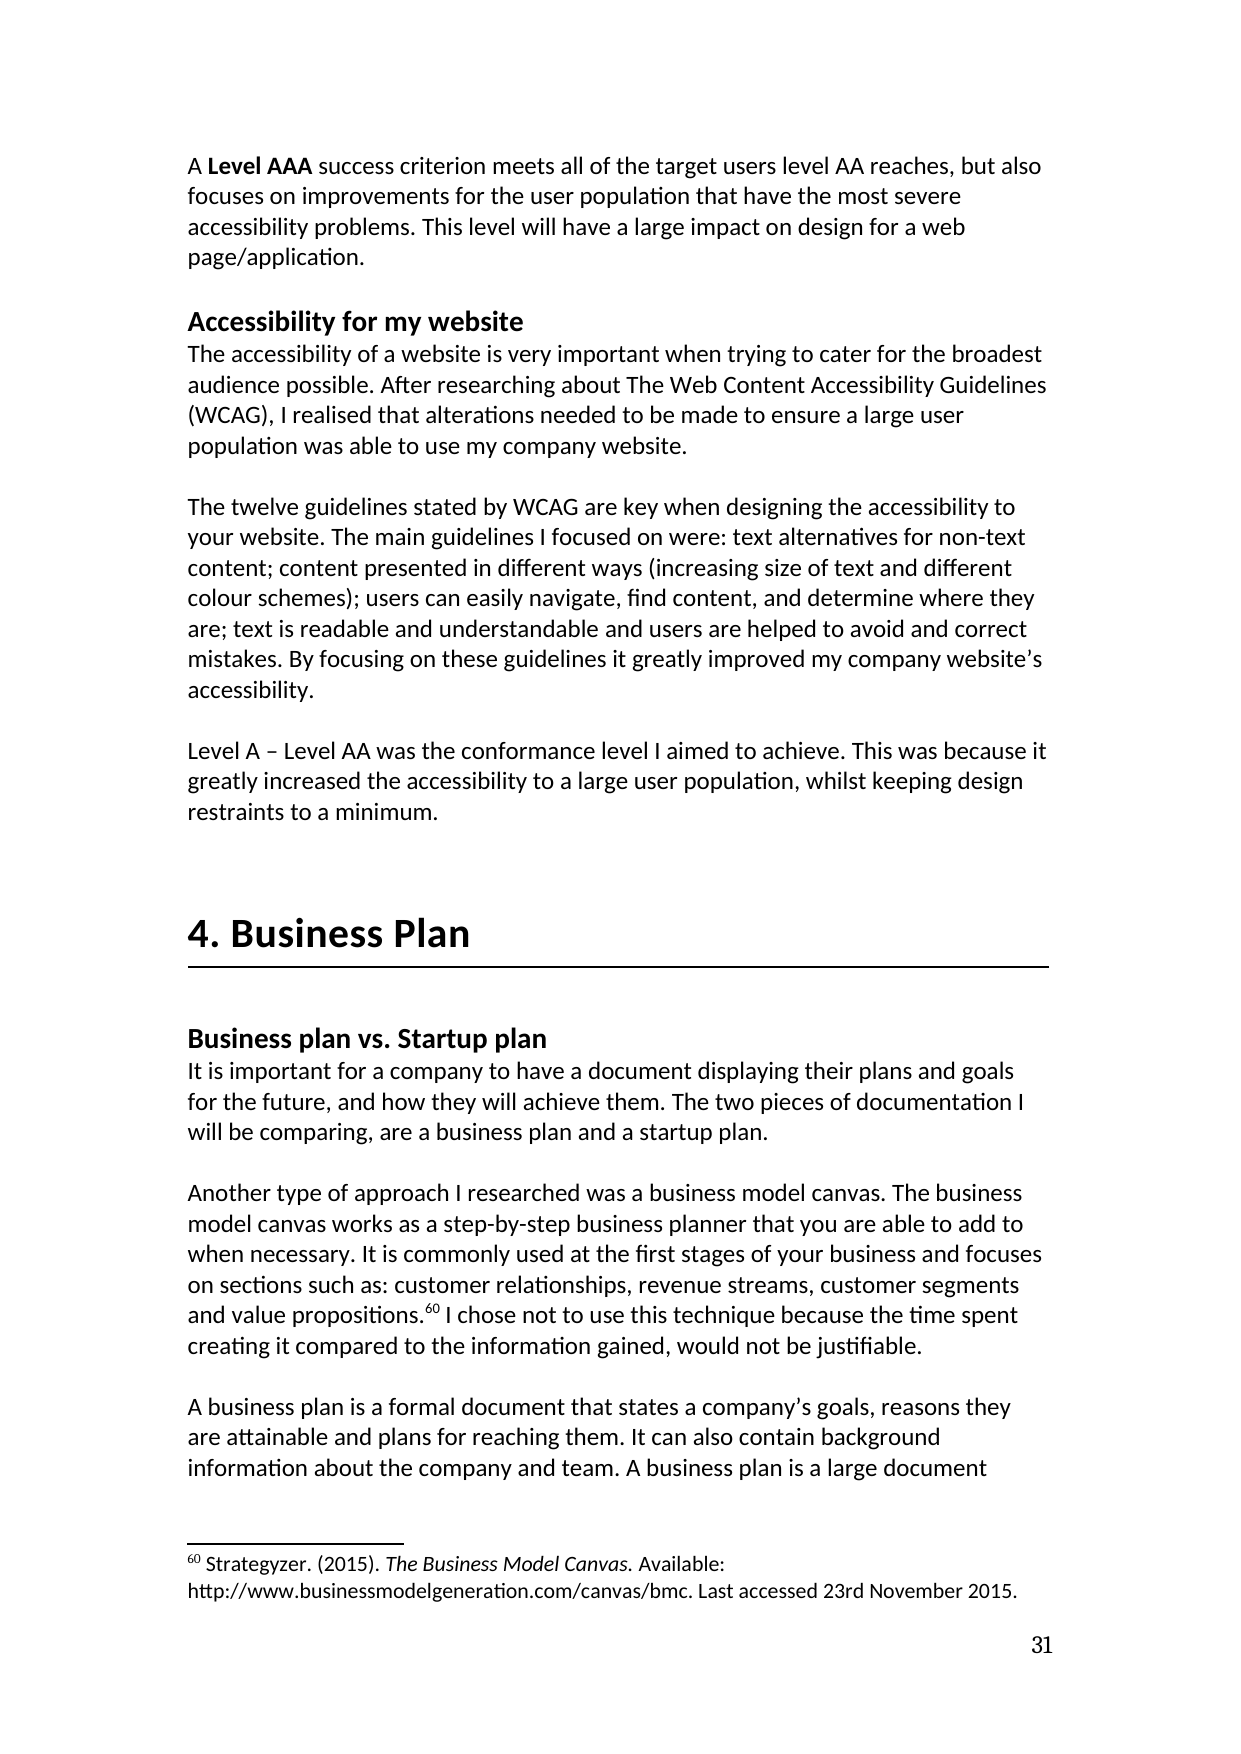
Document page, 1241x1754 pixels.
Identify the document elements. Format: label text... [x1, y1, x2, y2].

text A business plan is a formal document that states a company’s goals, reasons they are attainable and plans for reaching them. It can also contain background information about the company and team. A business plan is a large document [187, 1391, 1049, 1483]
text It is important for a company to have a document displaying their plans and goals for the future, and how they will achieve them. The two pieces of documentation I will be comparing, are a business plan and a startup plan. [187, 1055, 1049, 1147]
text The twelve guidelines stated by WCAG are key when designing the accessibility to your website. The main guidelines I focused on were: text alternatives for non-text content; content presented in different ways (increasing size of text and different colour schemes); users can easily navigate, find content, and determine where they are; text is readable and understandable and users are helped to avoid and correct mistakes. By focusing on these guidelines it greatly improved my company website’s accessibility. [187, 491, 1049, 704]
text Level A – Level AA was the conformance level I aimed to achieve. This was because it greatly increased the accessibility to a large user population, whilst keeping design restraints to a minimum. [187, 735, 1049, 827]
subtitle Business plan vs. Startup plan [187, 989, 1049, 1055]
text A Level AAA success criterion meets all of the target users level AA reaches, but also focuses on improvements for the user population that have the most severe accessibility problems. This level will have a large impact on design for a web page/application. Accessibility for my website [187, 150, 1049, 338]
text The accessibility of a website is very important when trying to cater for the broadest audience possible. After researching about The Web Content Accessibility Guidelines (WCAG), I realised that alterations needed to be made to ensure a large user population was able to use my company website. [187, 338, 1049, 460]
subtitle 4. Business Plan [187, 907, 1049, 968]
text Another type of approach I researched was a business model canvas. The business model canvas works as a step-by-step business planner that you are able to add to when necessary. It is commonly used at the first stages of your business and focuses on sections such as: customer relationships, revenue streams, customer segments and value propositions. I chose not to use this technique because the time spent creating it compared to the information gained, would not be justifiable. [187, 1177, 1049, 1361]
